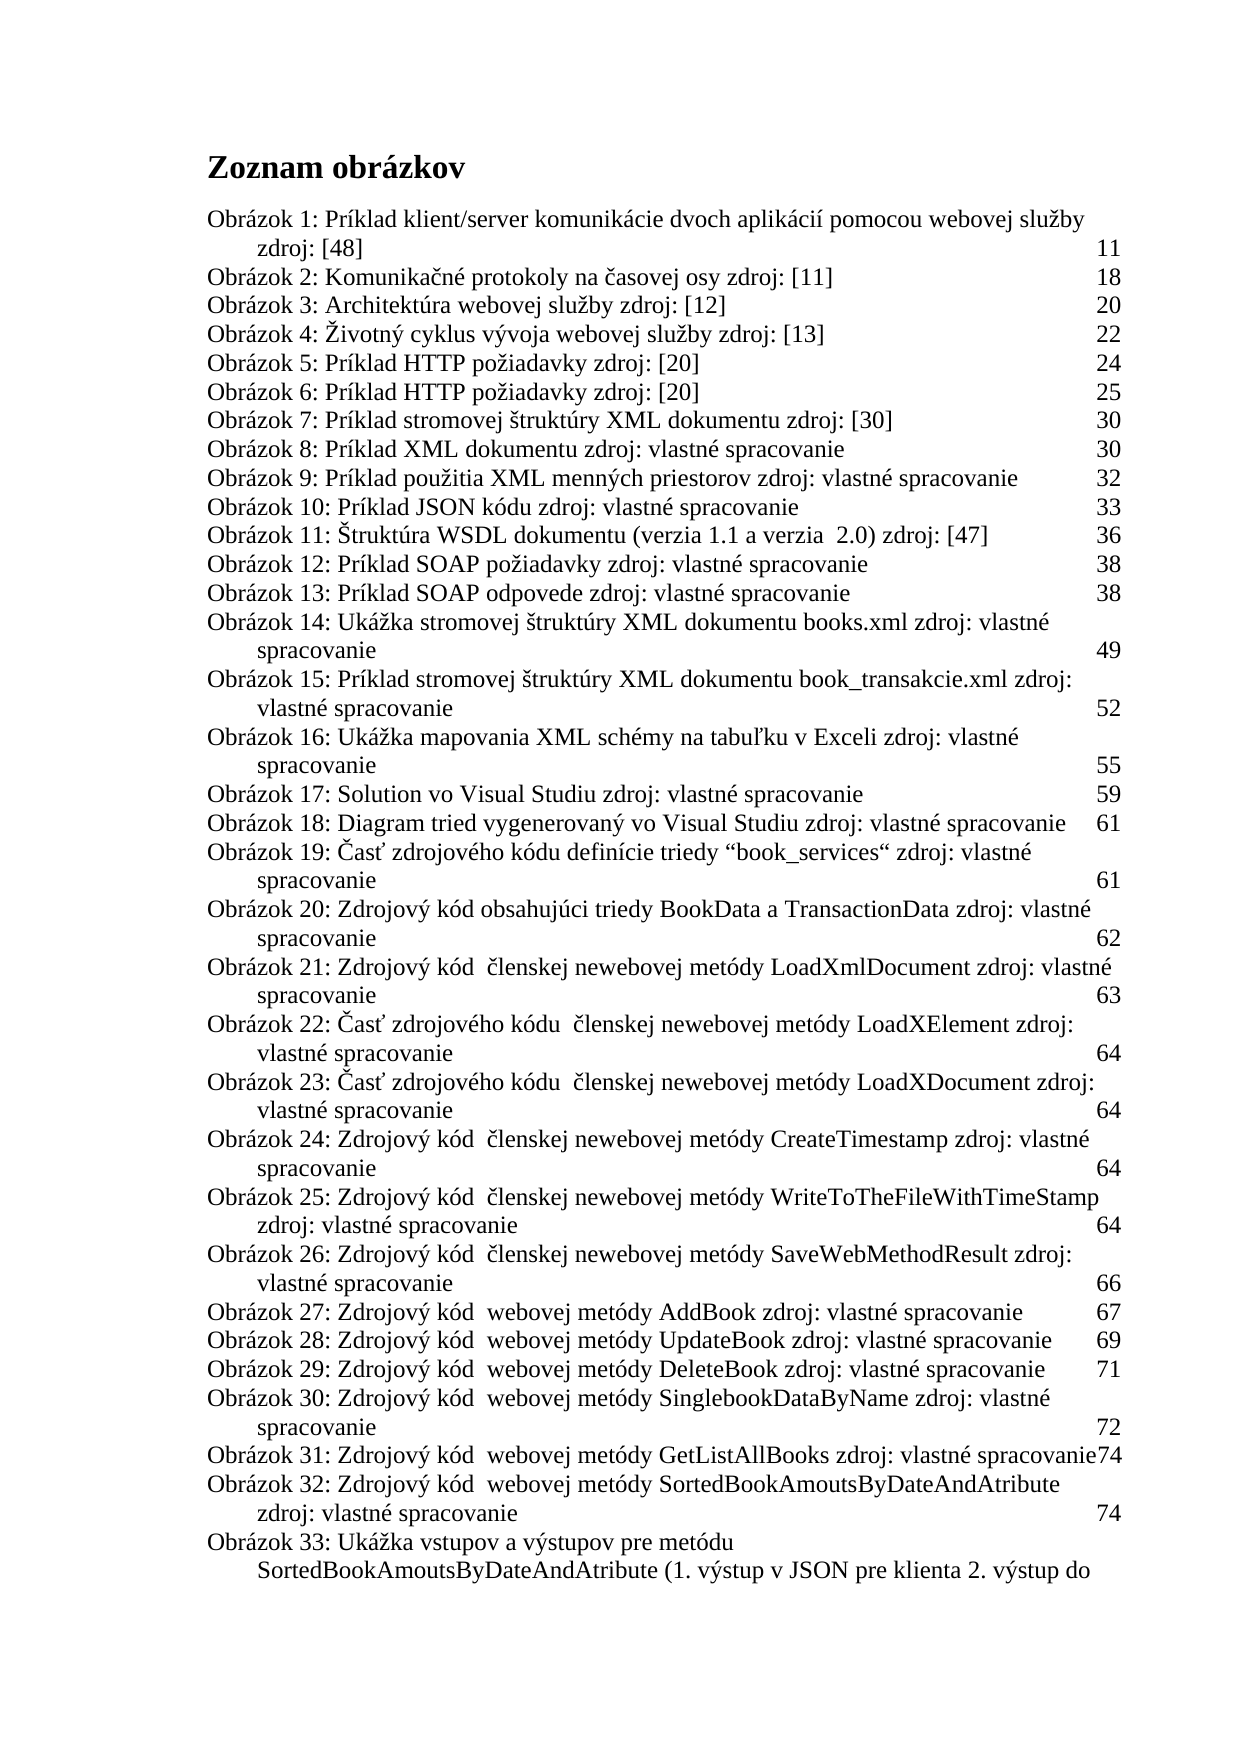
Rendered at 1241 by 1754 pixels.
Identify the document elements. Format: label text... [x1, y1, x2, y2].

text Obrázok 13: Príklad SOAP odpovede zdroj: vlastné spracovanie 38 [207, 578, 1122, 607]
text Obrázok 20: Zdrojový kód obsahujúci triedy BookData a TransactionData zdroj: vlastné spracovanie 62 [207, 894, 1122, 952]
text Obrázok 16: Ukážka mapovania XML schémy na tabuľku v Exceli zdroj: vlastné spracovanie 55 [207, 722, 1122, 779]
text Obrázok 31: Zdrojový kód webovej metódy GetListAllBooks zdroj: vlastné spracovanie 74 [207, 1441, 1122, 1469]
text Obrázok 22: Časť zdrojového kódu členskej newebovej metódy LoadXElement zdroj: vlastné spracovanie 64 [207, 1009, 1122, 1067]
text Obrázok 3: Architektúra webovej služby zdroj: [12] 20 [207, 291, 1122, 319]
text Obrázok 28: Zdrojový kód webovej metódy UpdateBook zdroj: vlastné spracovanie 69 [207, 1326, 1122, 1354]
text Obrázok 8: Príklad XML dokumentu zdroj: vlastné spracovanie 30 [207, 434, 1122, 463]
text Obrázok 29: Zdrojový kód webovej metódy DeleteBook zdroj: vlastné spracovanie 71 [207, 1354, 1122, 1383]
text Obrázok 2: Komunikačné protokoly na časovej osy zdroj: [11] 18 [207, 262, 1122, 291]
text Obrázok 4: Životný cyklus vývoja webovej služby zdroj: [13] 22 [207, 319, 1122, 348]
text Obrázok 14: Ukážka stromovej štruktúry XML dokumentu books.xml zdroj: vlastné spracovanie 49 [207, 607, 1122, 664]
text Obrázok 6: Príklad HTTP požiadavky zdroj: [20] 25 [207, 377, 1122, 406]
text Obrázok 24: Zdrojový kód členskej newebovej metódy CreateTimestamp zdroj: vlastné spracovanie 64 [207, 1124, 1122, 1182]
text Obrázok 15: Príklad stromovej štruktúry XML dokumentu book_transakcie.xml zdroj: vlastné spracovanie 52 [207, 664, 1122, 722]
text Obrázok 18: Diagram tried vygenerovaný vo Visual Studiu zdroj: vlastné spracovanie 61 [207, 808, 1122, 837]
text Obrázok 12: Príklad SOAP požiadavky zdroj: vlastné spracovanie 38 [207, 549, 1122, 578]
text Obrázok 5: Príklad HTTP požiadavky zdroj: [20] 24 [207, 348, 1122, 377]
text Obrázok 21: Zdrojový kód členskej newebovej metódy LoadXmlDocument zdroj: vlastné spracovanie 63 [207, 952, 1122, 1009]
text Obrázok 17: Solution vo Visual Studiu zdroj: vlastné spracovanie 59 [207, 779, 1122, 808]
text Obrázok 30: Zdrojový kód webovej metódy SinglebookDataByName zdroj: vlastné spracovanie 72 [207, 1383, 1122, 1441]
text Obrázok 32: Zdrojový kód webovej metódy SortedBookAmoutsByDateAndAtribute zdroj: vlastné spracovanie 74 [207, 1469, 1122, 1527]
text Obrázok 11: Štruktúra WSDL dokumentu (verzia 1.1 a verzia 2.0) zdroj: [47] 36 [207, 521, 1122, 549]
text Zoznam obrázkov [207, 148, 1122, 186]
text Obrázok 7: Príklad stromovej štruktúry XML dokumentu zdroj: [30] 30 [207, 406, 1122, 434]
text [207, 1527, 1122, 1584]
text Obrázok 19: Časť zdrojového kódu definície triedy “book_services“ zdroj: vlastné spracovanie 61 [207, 837, 1122, 894]
text Obrázok 23: Časť zdrojového kódu členskej newebovej metódy LoadXDocument zdroj: vlastné spracovanie 64 [207, 1067, 1122, 1124]
text Obrázok 25: Zdrojový kód členskej newebovej metódy WriteToTheFileWithTimeStamp zdroj: vlastné spracovanie 64 [207, 1182, 1122, 1239]
text Obrázok 10: Príklad JSON kódu zdroj: vlastné spracovanie 33 [207, 492, 1122, 521]
text Obrázok 27: Zdrojový kód webovej metódy AddBook zdroj: vlastné spracovanie 67 [207, 1297, 1122, 1326]
text Obrázok 1: Príklad klient/server komunikácie dvoch aplikácií pomocou webovej služby zdroj: [48] 11 [207, 204, 1122, 262]
text Obrázok 26: Zdrojový kód členskej newebovej metódy SaveWebMethodResult zdroj: vlastné spracovanie 66 [207, 1239, 1122, 1297]
text Obrázok 9: Príklad použitia XML menných priestorov zdroj: vlastné spracovanie 32 [207, 463, 1122, 492]
